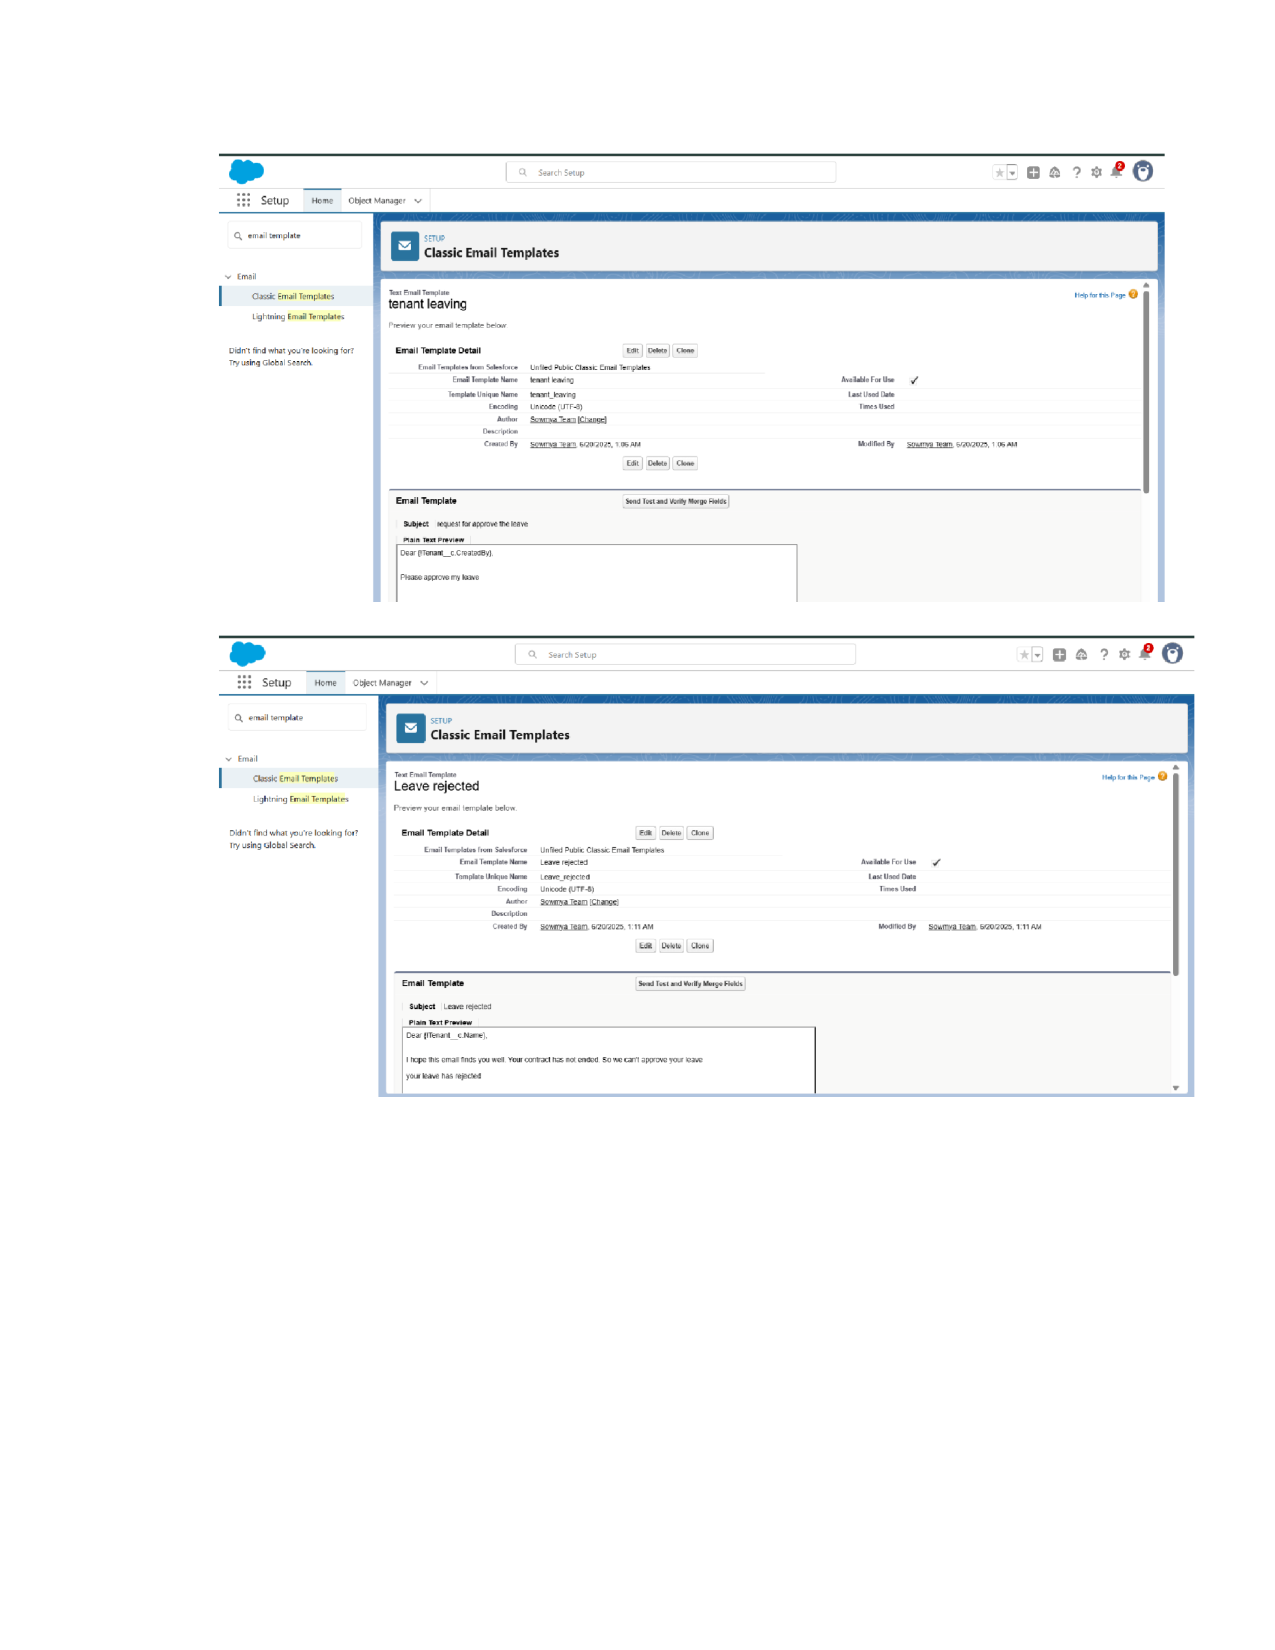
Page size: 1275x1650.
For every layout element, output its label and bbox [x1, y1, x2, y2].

picture [218, 635, 1195, 1097]
picture [218, 153, 1165, 602]
